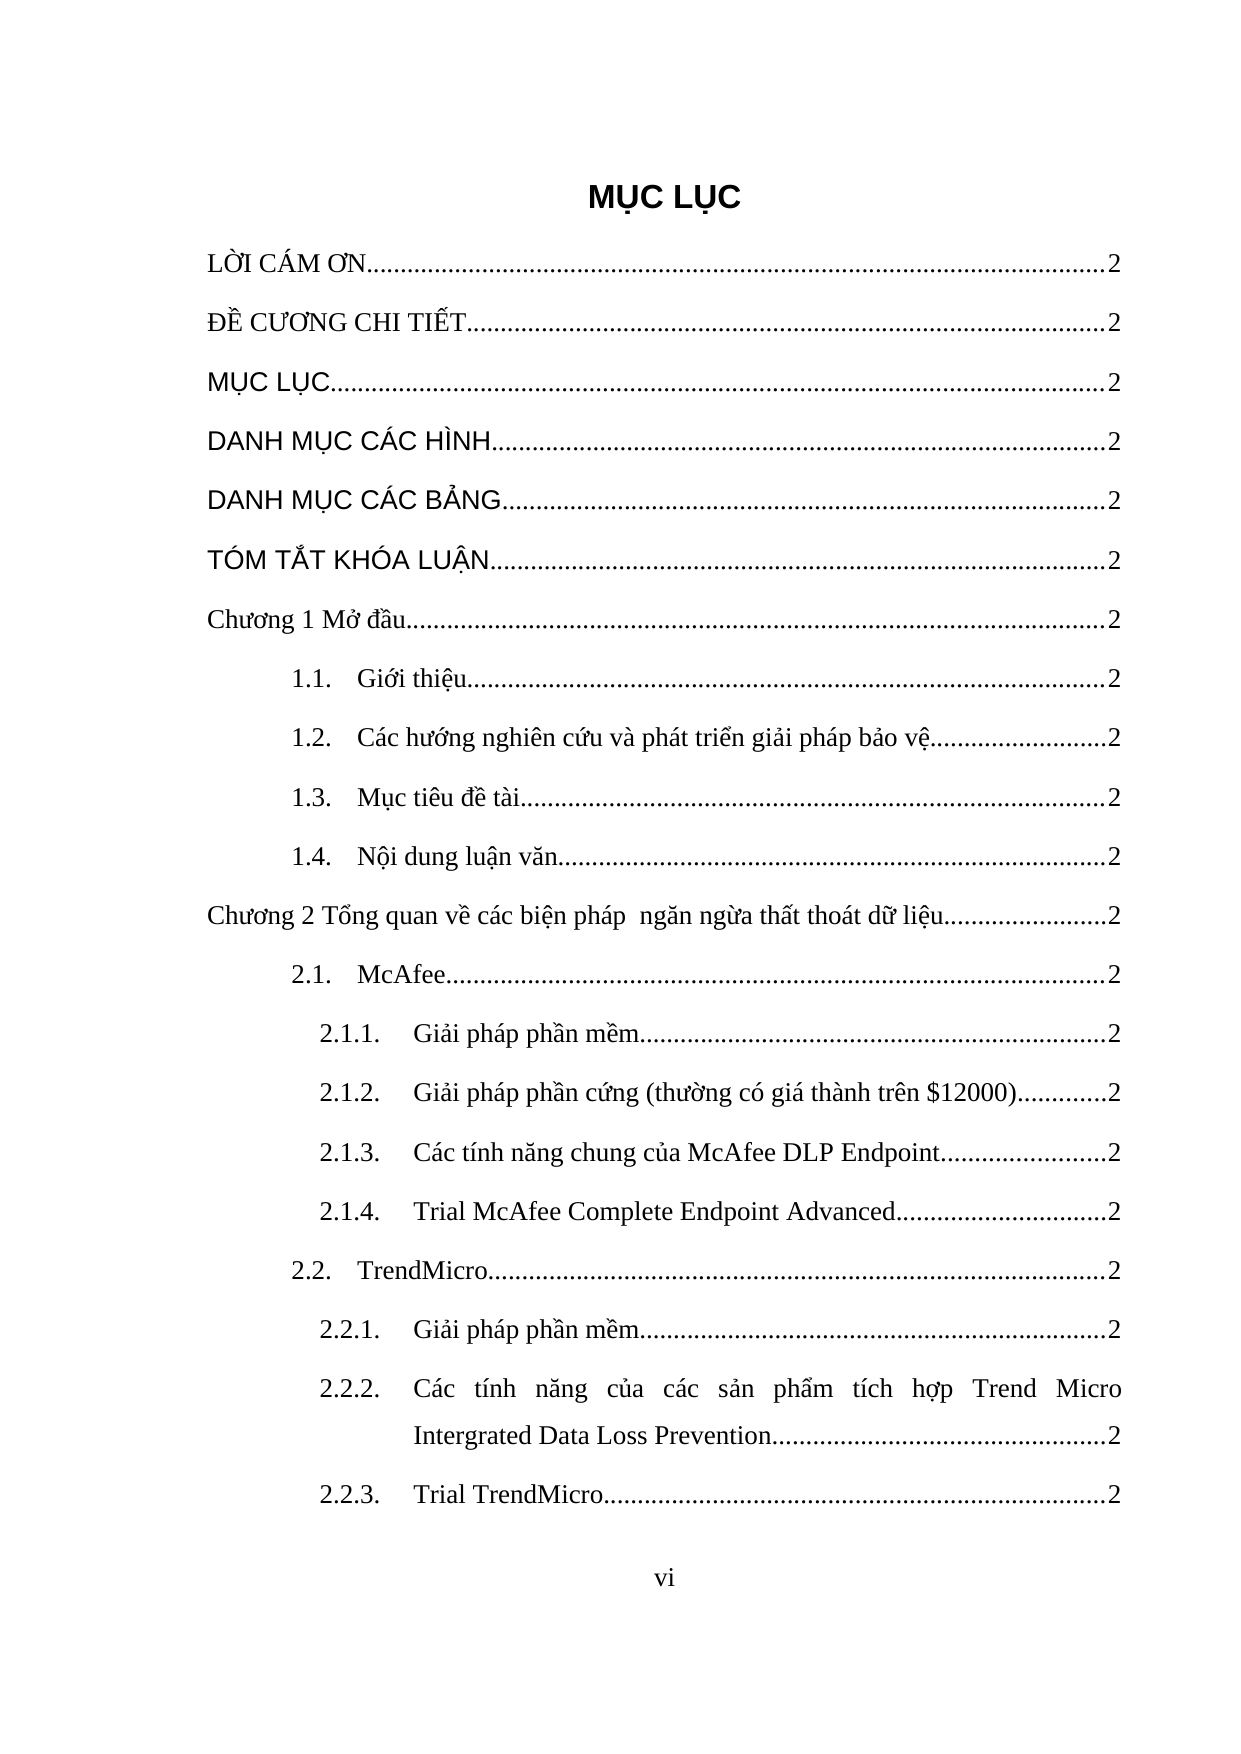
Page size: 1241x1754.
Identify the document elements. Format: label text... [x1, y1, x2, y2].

text 2.2.1. Giải pháp phần mềm 2 [319, 1313, 1122, 1344]
text 1.4. Nội dung luận văn 2 [235, 840, 1122, 871]
text 1.1. Giới thiệu 2 [235, 662, 1122, 693]
text Chương 1 Mở đầu 2 [207, 603, 1122, 634]
text ĐỀ CƯƠNG CHI TIẾT 2 [207, 306, 1122, 338]
text 2.1.2. Giải pháp phần cứng (thường có giá thành trên $12000) 2 [319, 1076, 1122, 1108]
text 2.2.2. Các tính năng của các sản phẩm tích hợp Trend Micro Intergrated Data Loss Prevention 2 [319, 1372, 1122, 1450]
text LỜI CÁM ƠN 2 [207, 247, 1122, 278]
text 2.1.1. Giải pháp phần mềm 2 [319, 1017, 1122, 1048]
text 2.2.3. Trial TrendMicro 2 [319, 1478, 1122, 1509]
text 2.1.3. Các tính năng chung của McAfee DLP Endpoint 2 [319, 1136, 1122, 1167]
text 2.1.4. Trial McAfee Complete Endpoint Advanced 2 [319, 1195, 1122, 1226]
text DANH MỤC CÁC BẢNG 2 [207, 484, 1122, 516]
text 1.2. Các hướng nghiên cứu và phát triển giải pháp bảo vệ 2 [235, 721, 1122, 753]
text DANH MỤC CÁC HÌNH 2 [207, 425, 1122, 456]
text 2.1. McAfee 2 [235, 958, 1122, 989]
text 1.3. Mục tiêu đề tài 2 [235, 781, 1122, 812]
text Chương 2 Tổng quan về các biện pháp ngăn ngừa thất thoát dữ liệu 2 [207, 899, 1122, 930]
title MỤC LỤC [207, 177, 1122, 216]
text 2.2. TrendMicro 2 [235, 1254, 1122, 1285]
text MỤC LỤC 2 [207, 366, 1122, 397]
text TÓM TẮT KHÓA LUẬN 2 [207, 544, 1122, 575]
